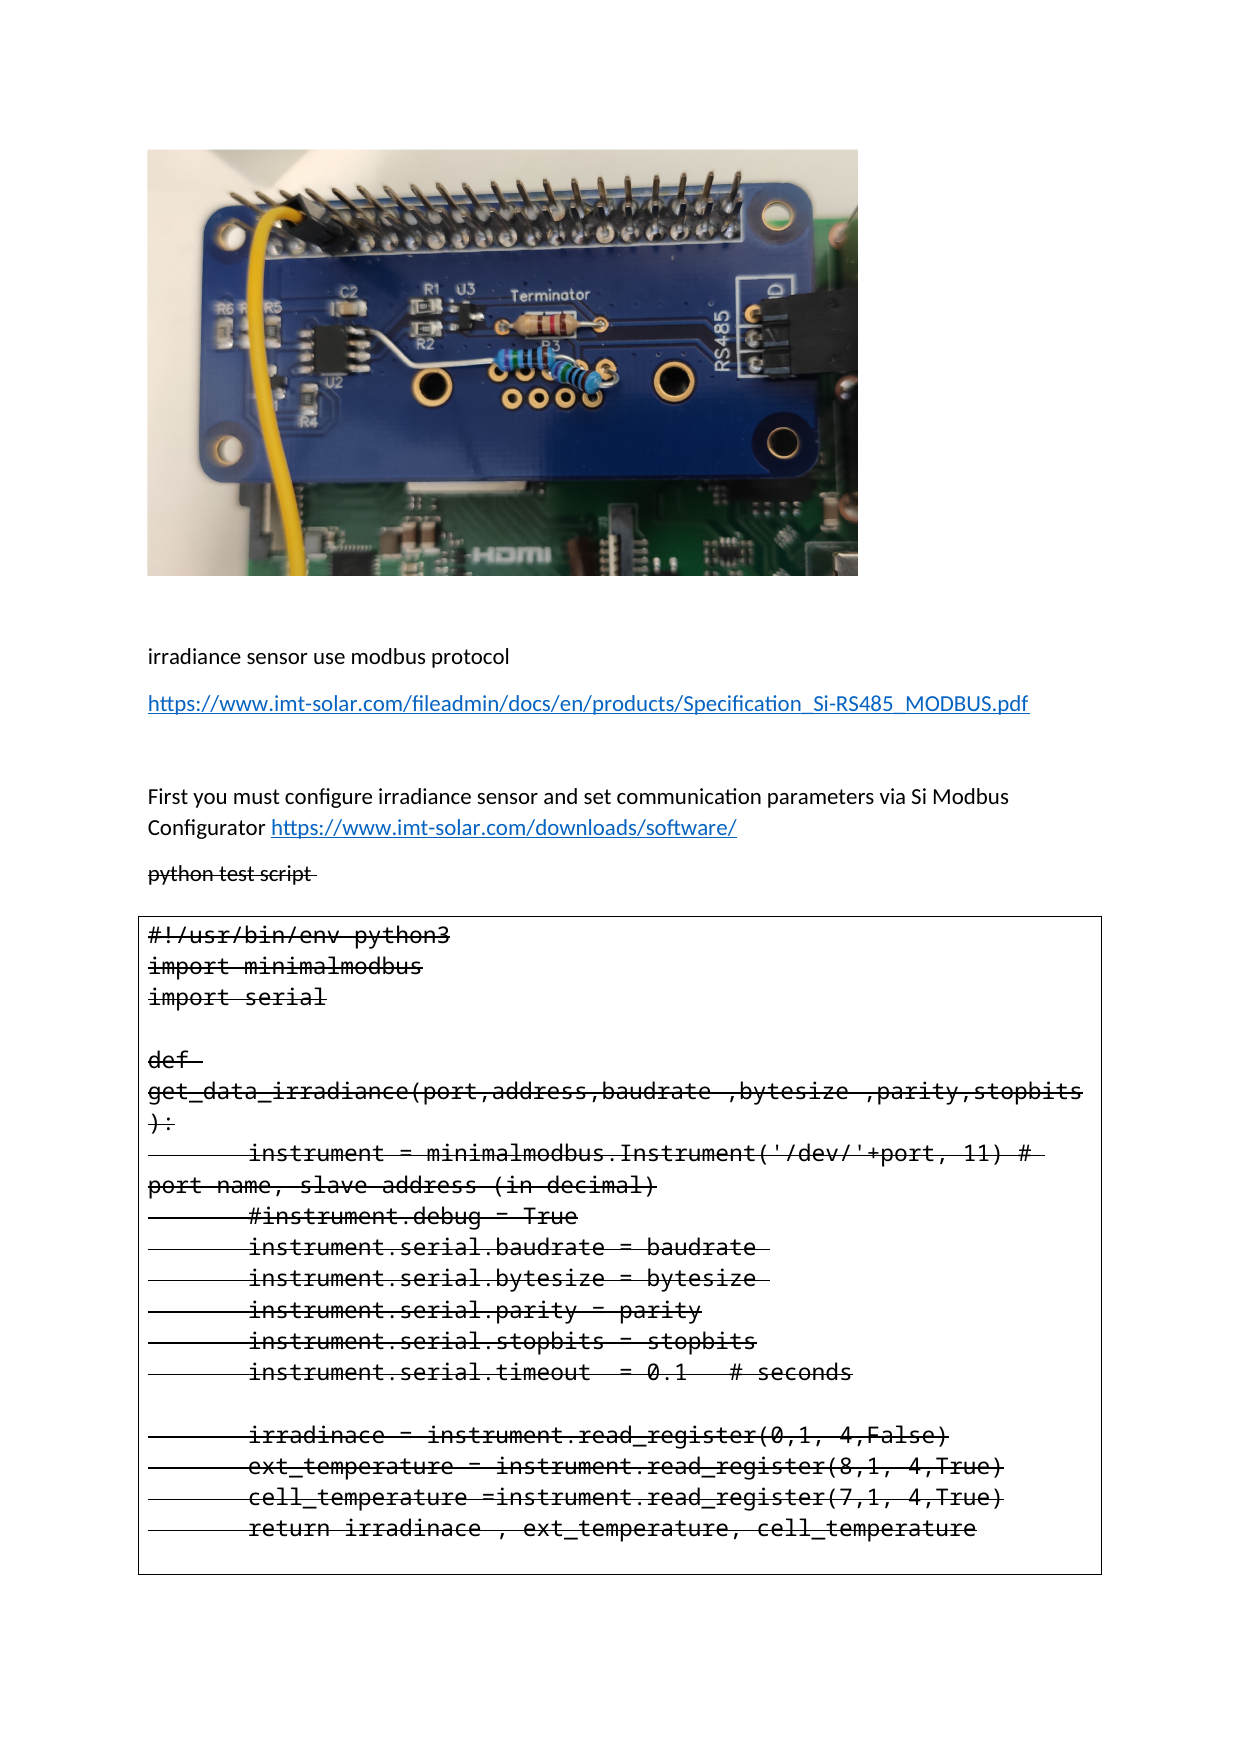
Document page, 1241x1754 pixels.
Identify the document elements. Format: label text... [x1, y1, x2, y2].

text import serial [148, 981, 1093, 1012]
text instrument.serial.stopbits = stopbits [148, 1325, 1093, 1356]
text irradiance sensor use modbus protocol [148, 642, 1093, 670]
text instrument.serial.baudrate = baudrate [148, 1231, 1093, 1262]
text python test script [148, 859, 1093, 887]
text #!/usr/bin/env python3 [139, 917, 1101, 950]
text def get_data_irradiance(port,address,baudrate ,bytesize ,parity,stopbits ): [148, 1044, 1093, 1137]
text https://www.imt-solar.com/fileadmin/docs/en/products/Specification_Si-RS485_MODBUS.pdf [148, 689, 1093, 717]
text return irradinace , ext_temperature, cell_temperature [148, 1512, 1093, 1544]
text First you must configure irradiance sensor and set communication parameters via Si Modbus Configurator https://www.imt-solar.com/downloads/software/ [148, 782, 1093, 841]
text instrument = minimalmodbus.Instrument('/dev/'+port, 11) # port name, slave address (in decimal) [148, 1137, 1093, 1200]
text cell_temperature =instrument.read_register(7,1, 4,True) [148, 1481, 1093, 1512]
text instrument.serial.timeout = 0.1 # seconds [148, 1356, 1093, 1387]
text import minimalmodbus [148, 950, 1093, 981]
text irradinace = instrument.read_register(0,1, 4,False) [148, 1419, 1093, 1450]
text ext_temperature = instrument.read_register(8,1, 4,True) [148, 1450, 1093, 1481]
text instrument.serial.parity = parity [148, 1294, 1093, 1325]
picture [149, 150, 858, 576]
text instrument.serial.bytesize = bytesize [148, 1262, 1093, 1294]
text #instrument.debug = True [148, 1200, 1093, 1231]
